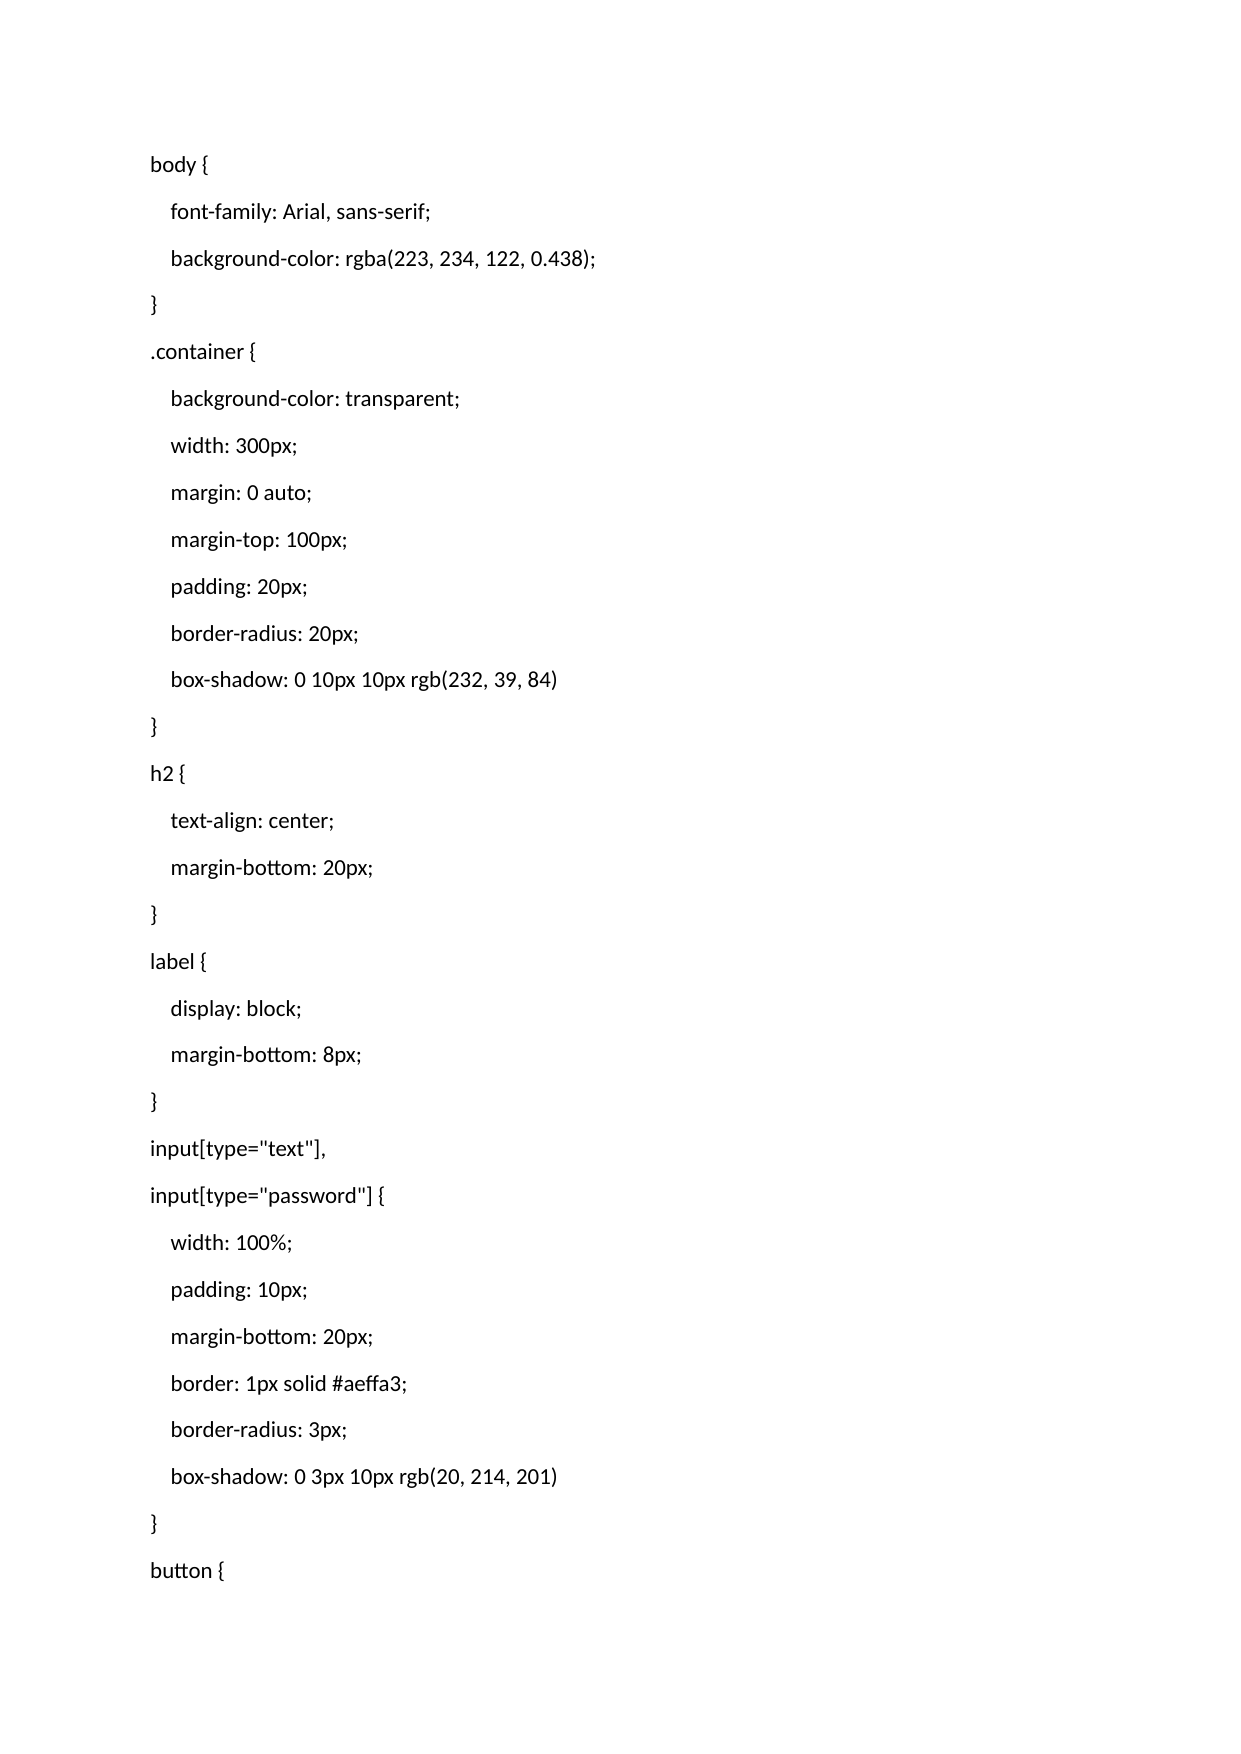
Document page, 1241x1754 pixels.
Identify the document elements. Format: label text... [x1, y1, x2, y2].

text } [150, 1087, 1090, 1116]
text border: 1px solid #aeffa3; [150, 1369, 1090, 1397]
text box-shadow: 0 10px 10px rgb(232, 39, 84) [150, 666, 1090, 694]
text body { [150, 150, 1090, 178]
text font-family: Arial, sans-serif; [150, 197, 1090, 225]
text } [150, 291, 1090, 319]
text background-color: transparent; [150, 384, 1090, 412]
text h2 { [150, 759, 1090, 787]
text padding: 10px; [150, 1275, 1090, 1303]
text } [150, 1509, 1090, 1537]
text box-shadow: 0 3px 10px rgb(20, 214, 201) [150, 1462, 1090, 1491]
text margin: 0 auto; [150, 478, 1090, 506]
text margin-bottom: 20px; [150, 1322, 1090, 1350]
text text-align: center; [150, 806, 1090, 834]
text margin-bottom: 8px; [150, 1041, 1090, 1069]
text border-radius: 20px; [150, 619, 1090, 647]
text margin-top: 100px; [150, 525, 1090, 553]
text input[type="text"], [150, 1134, 1090, 1162]
text width: 300px; [150, 431, 1090, 459]
text button { [150, 1556, 1090, 1584]
text } [150, 900, 1090, 928]
text label { [150, 947, 1090, 975]
text width: 100%; [150, 1228, 1090, 1256]
text padding: 20px; [150, 572, 1090, 600]
text } [150, 712, 1090, 741]
text .container { [150, 337, 1090, 366]
text display: block; [150, 994, 1090, 1022]
text input[type="password"] { [150, 1181, 1090, 1209]
text background-color: rgba(223, 234, 122, 0.438); [150, 244, 1090, 272]
text margin-bottom: 20px; [150, 853, 1090, 881]
text border-radius: 3px; [150, 1416, 1090, 1444]
